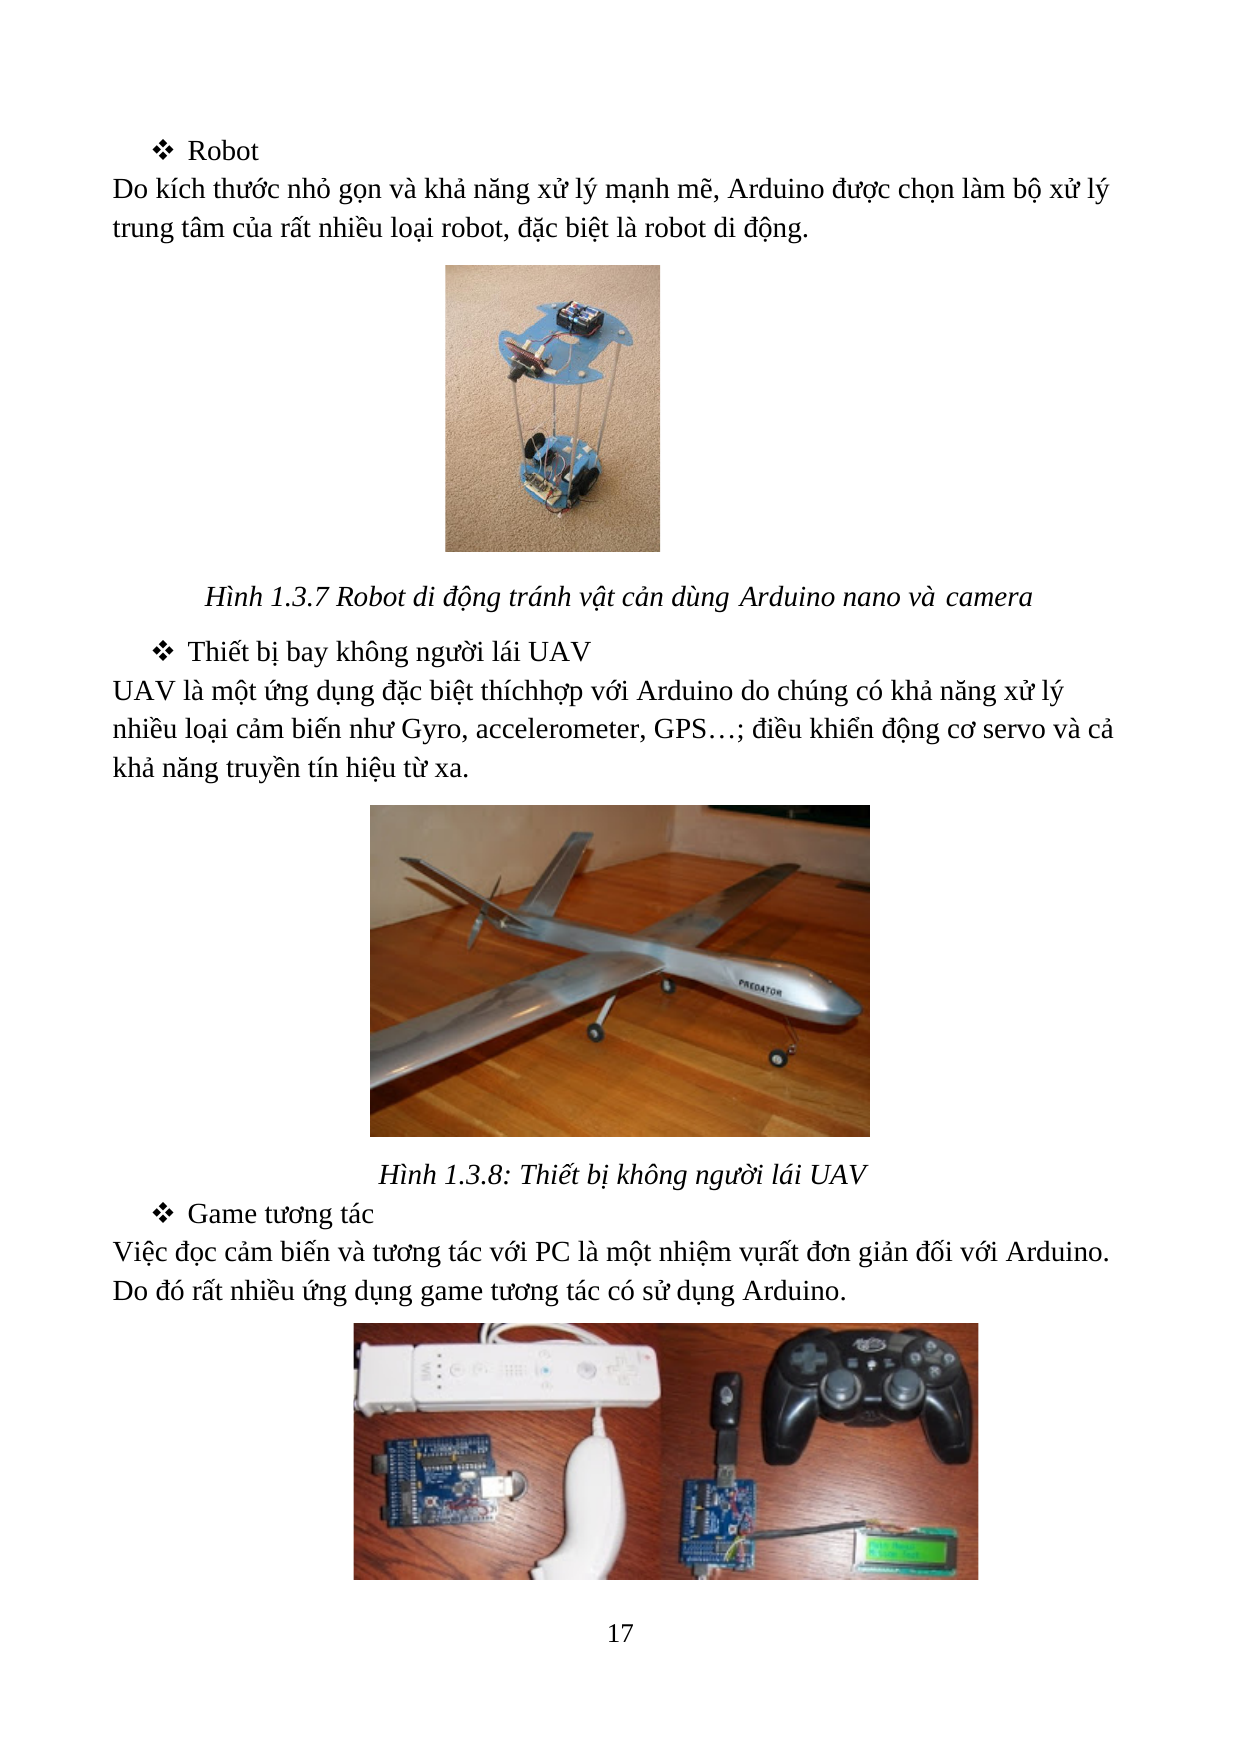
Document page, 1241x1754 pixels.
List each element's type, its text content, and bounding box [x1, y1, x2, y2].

picture [353, 1323, 979, 1580]
picture [370, 805, 870, 1137]
text Hình 1.3.7 Robot di động tránh vật cản dùng Arduino nano và camera [112, 265, 1128, 612]
list Game tương tác [150, 1196, 1128, 1229]
list Robot [150, 133, 1128, 167]
text Do kích thước nhỏ gọn và khả năng xử lý mạnh mẽ, Arduino được chọn làm bộ xử lý trung tâm của rất nhiều loại robot, đặc biệt là robot di động. [112, 172, 1128, 244]
list Hình 1.3.8: Thiết bị không người lái UAV [378, 1157, 1128, 1191]
text UAV là một ứng dụng đặc biệt thíchhợp với Arduino do chúng có khả năng xử lý nhiều loại cảm biến như Gyro, accelerometer, GPS…; điều khiển động cơ servo và cả khả năng truyền tín hiệu từ xa. [112, 673, 1128, 783]
picture [445, 265, 661, 552]
text Việc đọc cảm biến và tương tác với PC là một nhiệm vụrất đơn giản đối với Arduino. Do đó rất nhiều ứng dụng game tương tác có sử dụng Arduino. [112, 1234, 1128, 1307]
list Thiết bị bay không người lái UAV [150, 634, 1128, 668]
